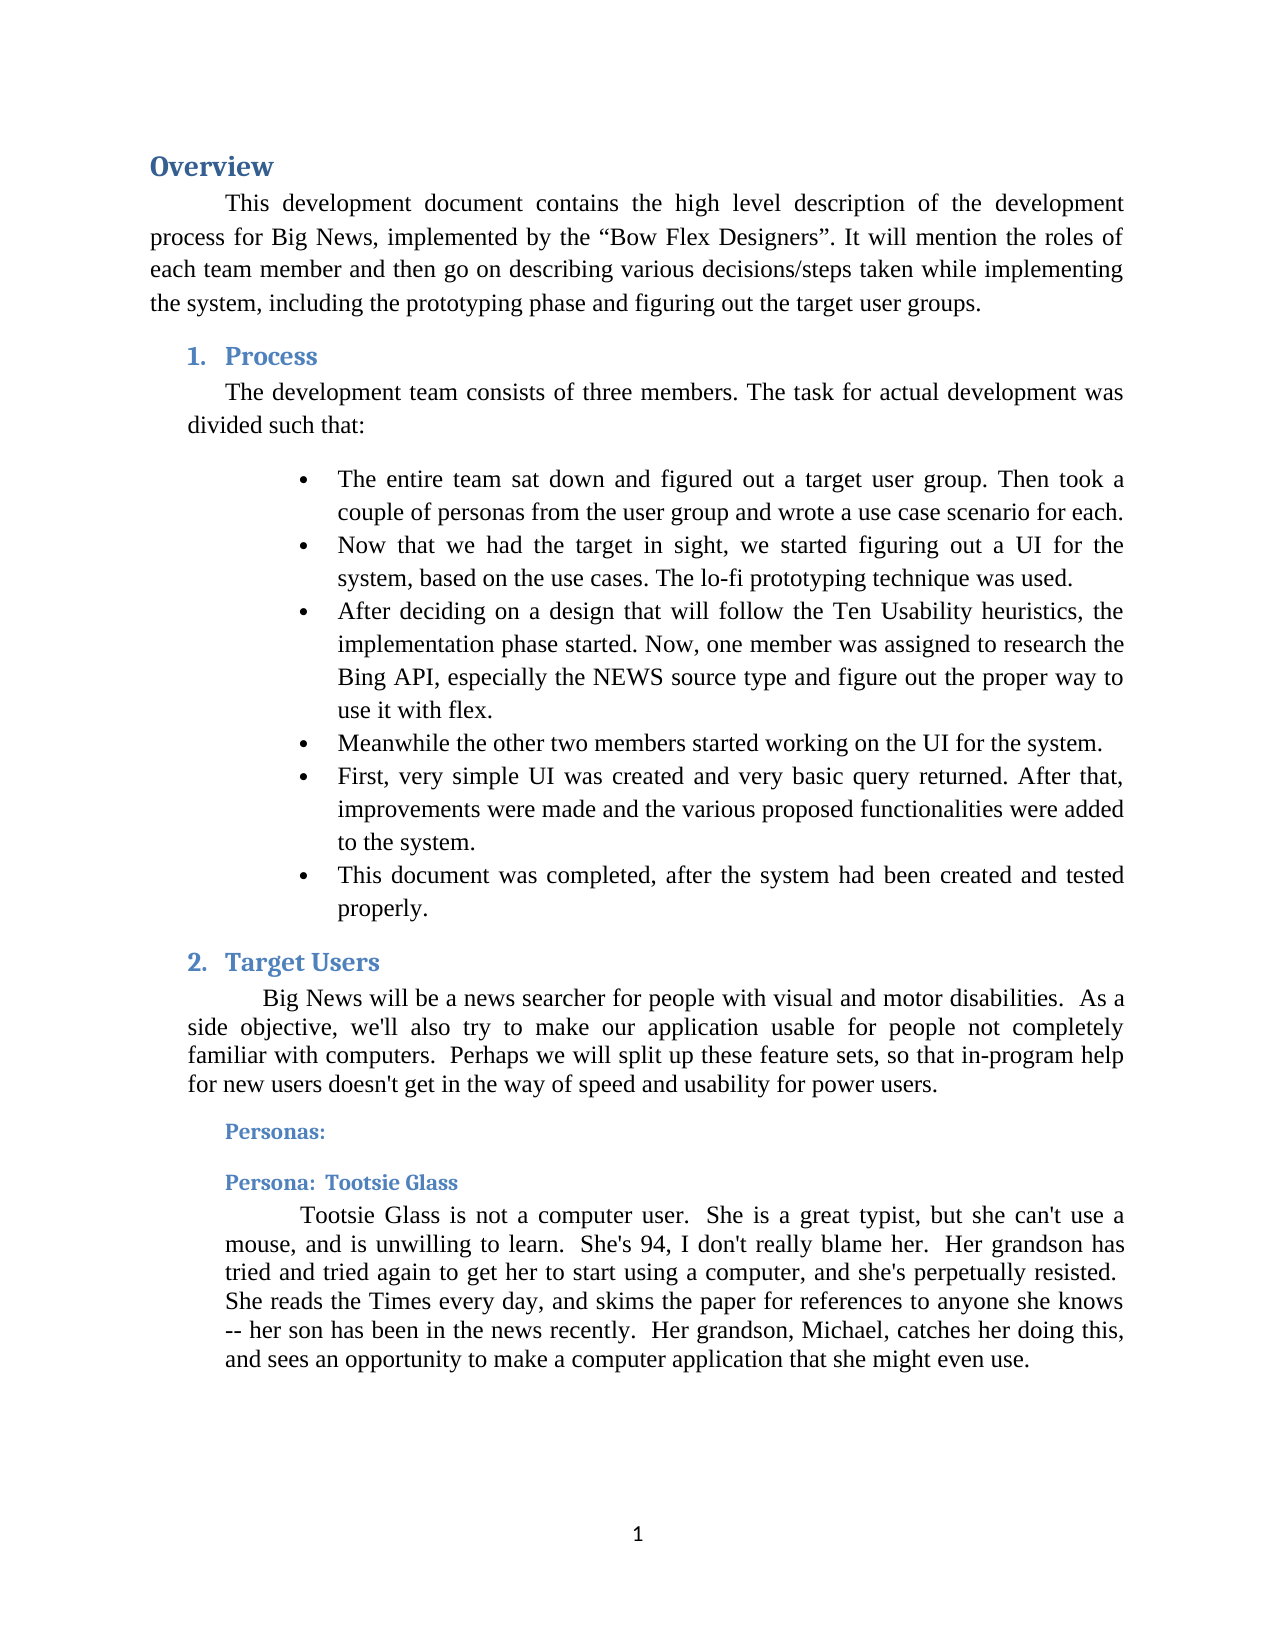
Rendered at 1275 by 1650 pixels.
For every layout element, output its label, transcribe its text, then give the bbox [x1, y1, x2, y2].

list First, very simple UI was created and very basic query returned. After that, improvements were made and the various proposed functionalities were added to the system. [300, 761, 1125, 856]
text This development document contains the high level description of the development process for Big News, implemented by the “Bow Flex Designers”. It will mention the roles of each team member and then go on describing various decisions/steps taken while implementing the system, including the prototyping phase and figuring out the target user groups. [150, 188, 1125, 316]
list This document was completed, after the system had been created and tested properly. [300, 860, 1125, 922]
text Tootsie Glass is not a computer user. She is a great typist, but she can't use a mouse, and is unwilling to learn. She's 94, I don't really blame her. Her grandson has tried and tried again to get her to start using a computer, and she's perpetually resisted. She reads the Times every day, and skims the paper for references to anyone she knows -- her son has been in the news recently. Her grandson, Michael, catches her doing this, and sees an opportunity to make a computer application that she might even use. [225, 1200, 1125, 1372]
subtitle Target Users [187, 947, 1125, 978]
list The entire team sat down and figured out a target user group. Then took a couple of personas from the user group and wrote a use case scenario for each. [300, 464, 1125, 526]
list Meanwhile the other two members started working on the UI for the system. [300, 728, 1125, 757]
subtitle Persona: Tootsie Glass [150, 1170, 1125, 1196]
list After deciding on a design that will follow the Ten Usability heuristics, the implementation phase started. Now, one member was assigned to research the Bing API, especially the NEWS source type and figure out the proper way to use it with flex. [300, 596, 1125, 724]
list Now that we had the target in sight, we started figuring out a UI for the system, based on the use cases. The lo-fi prototyping technique was used. [300, 530, 1125, 592]
subtitle Personas: [150, 1119, 1125, 1145]
subtitle Process [187, 341, 1125, 373]
subtitle Overview [150, 150, 1125, 183]
text Big News will be a news searcher for people with visual and motor disabilities. As a side objective, we'll also try to make our application usable for people not completely familiar with computers. Perhaps we will split up these feature sets, so that in-program help for new users doesn't get in the way of speed and usability for power users. [187, 983, 1125, 1098]
text The development team consists of three members. The task for actual development was divided such that: [187, 377, 1125, 439]
